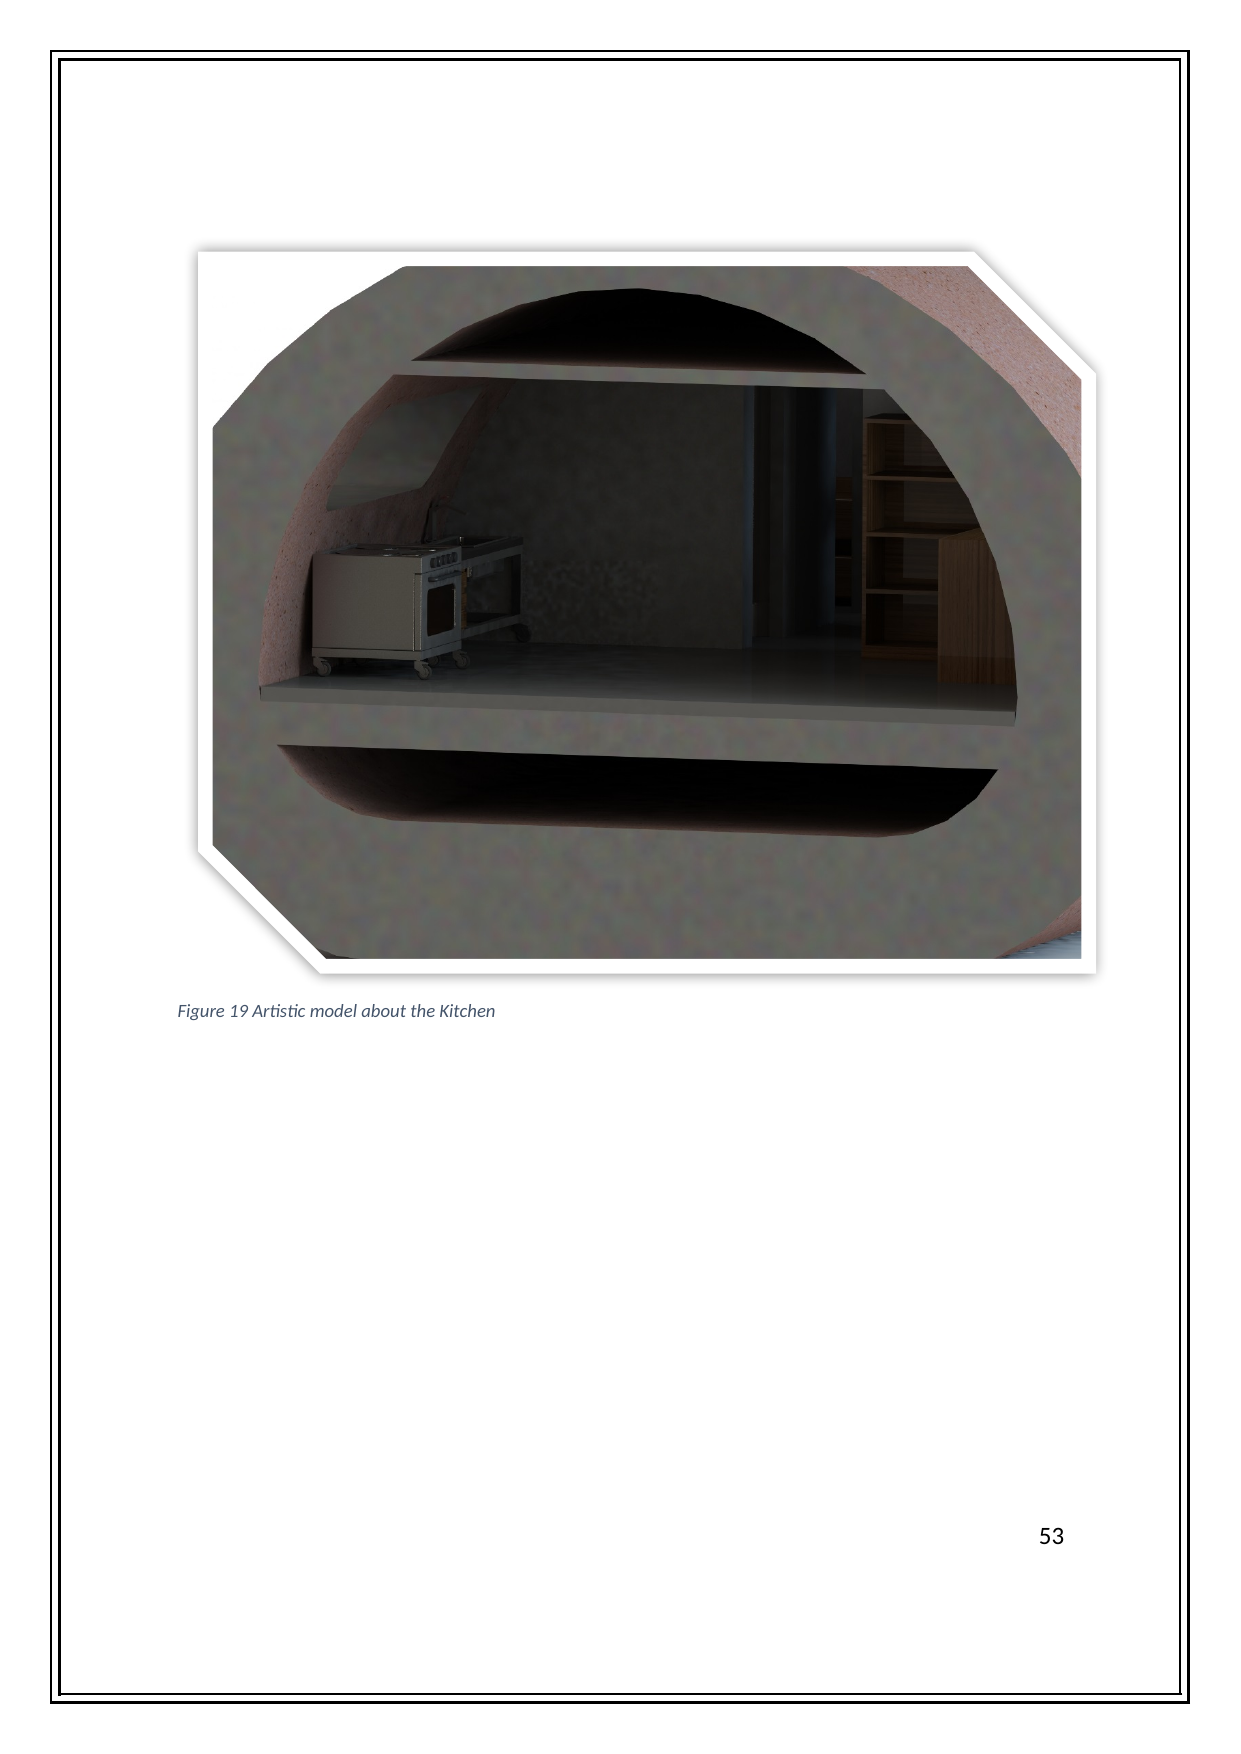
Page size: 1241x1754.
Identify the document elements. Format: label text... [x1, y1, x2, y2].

picture [213, 267, 1081, 958]
text Figure 19 Artistic model about the Kitchen [177, 999, 1063, 1022]
